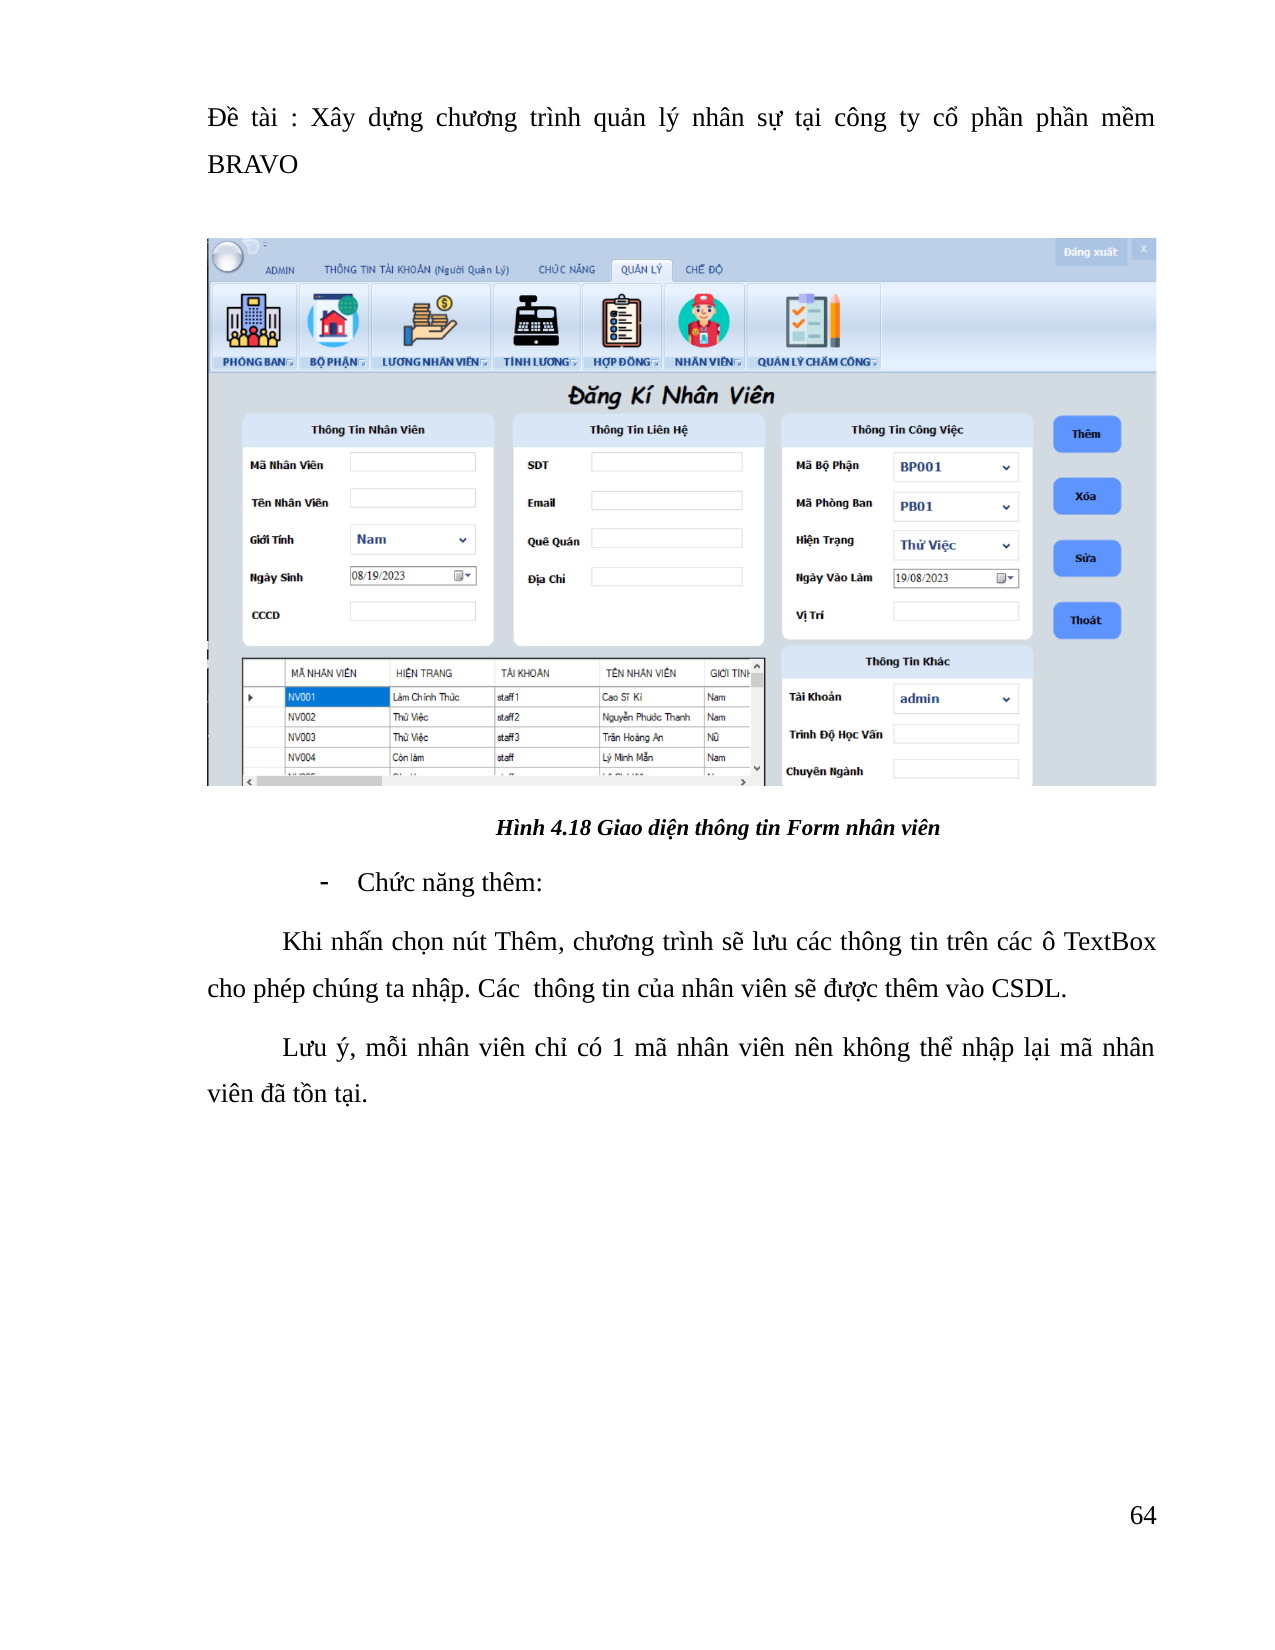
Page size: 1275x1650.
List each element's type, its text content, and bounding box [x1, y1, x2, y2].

text Lưu ý, mỗi nhân viên chỉ có 1 mã nhân viên nên không thể nhập lại mã nhân viên đã tồn tại. [207, 1031, 1156, 1109]
picture [207, 238, 1157, 786]
list Chức năng thêm: [319, 866, 1156, 897]
text Khi nhấn chọn nút Thêm, chương trình sẽ lưu các thông tin trên các ô TextBox cho phép chúng ta nhập. Các thông tin của nhân viên sẽ được thêm vào CSDL. [207, 925, 1156, 1003]
text Hình 4.18 Giao diện thông tin Form nhân viên [207, 814, 1156, 840]
